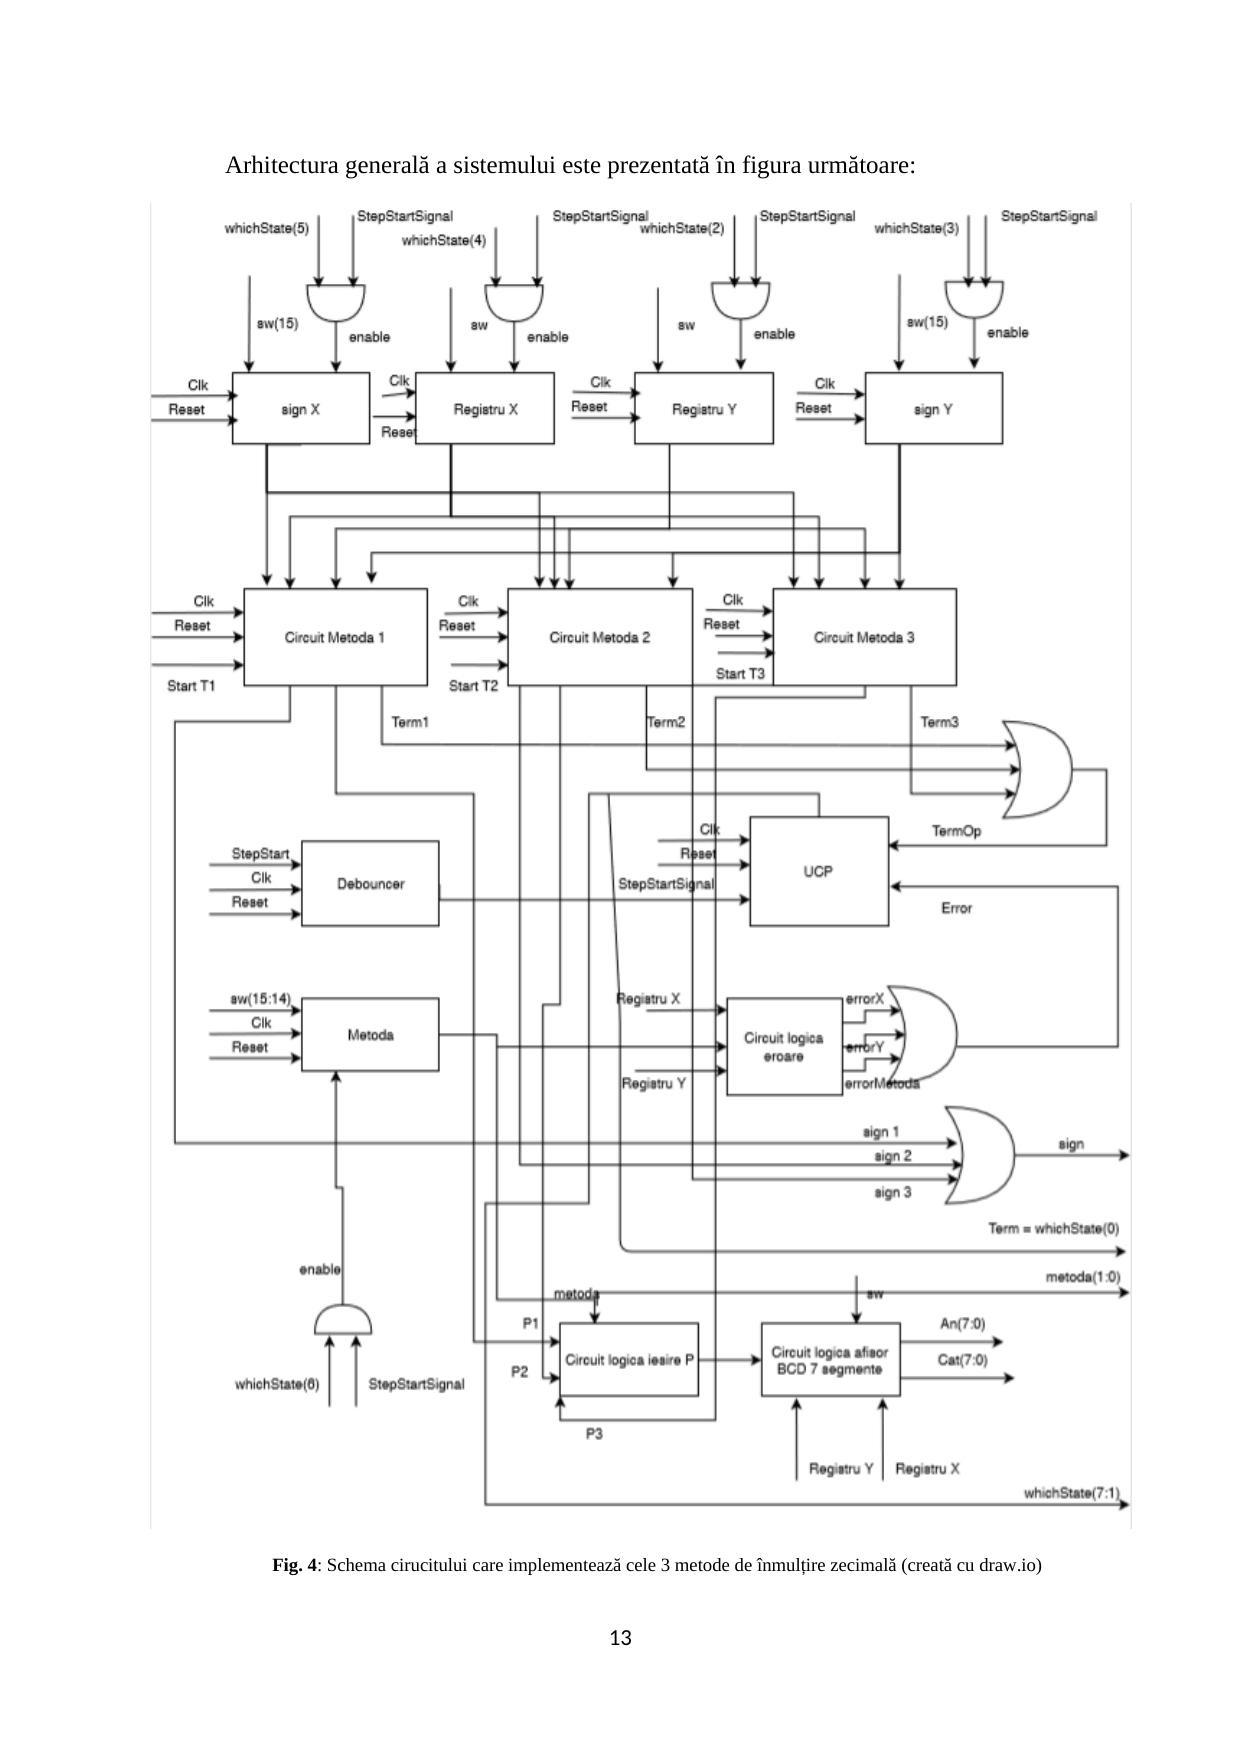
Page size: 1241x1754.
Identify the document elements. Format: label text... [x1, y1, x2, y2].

picture [150, 203, 1132, 1529]
text Arhitectura generală a sistemului este prezentată în figura următoare: [150, 150, 1090, 179]
text Fig. 4: Schema cirucitului care implementează cele 3 metode de înmulțire zecimală (creată cu draw.io) [150, 1554, 1090, 1575]
